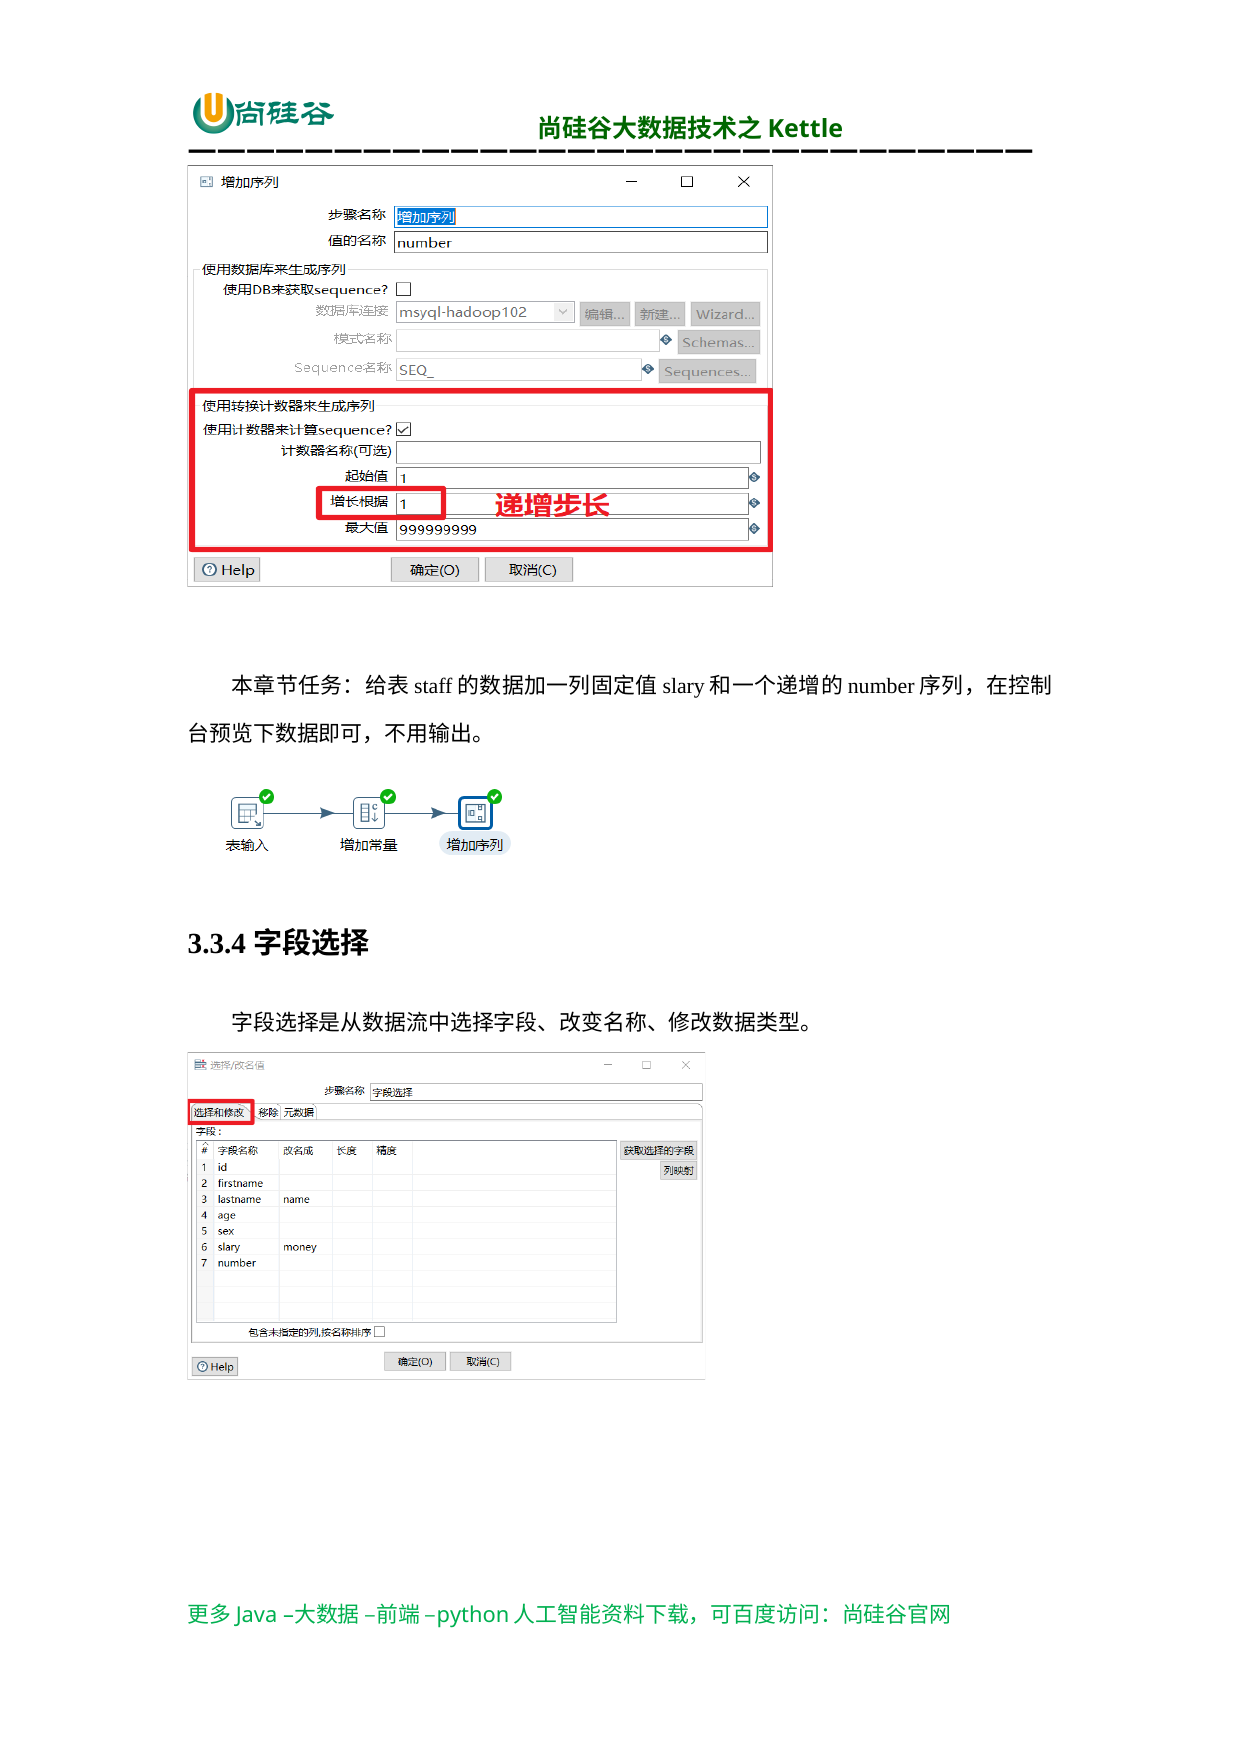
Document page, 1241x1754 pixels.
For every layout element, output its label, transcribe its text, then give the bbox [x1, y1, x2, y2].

text 字段选择是从数据流中选择字段、改变名称、修改数据类型。 [187, 1004, 1053, 1037]
text 本章节任务：给表staff的数据加一列固定值slary和一个递增的number序列，在控制台预览下数据即可，不用输出。 [187, 667, 1053, 748]
picture [187, 1052, 705, 1380]
picture [187, 764, 552, 883]
text 3.3.4 字段选择 [187, 909, 1053, 974]
picture [187, 88, 338, 138]
picture [187, 165, 773, 587]
